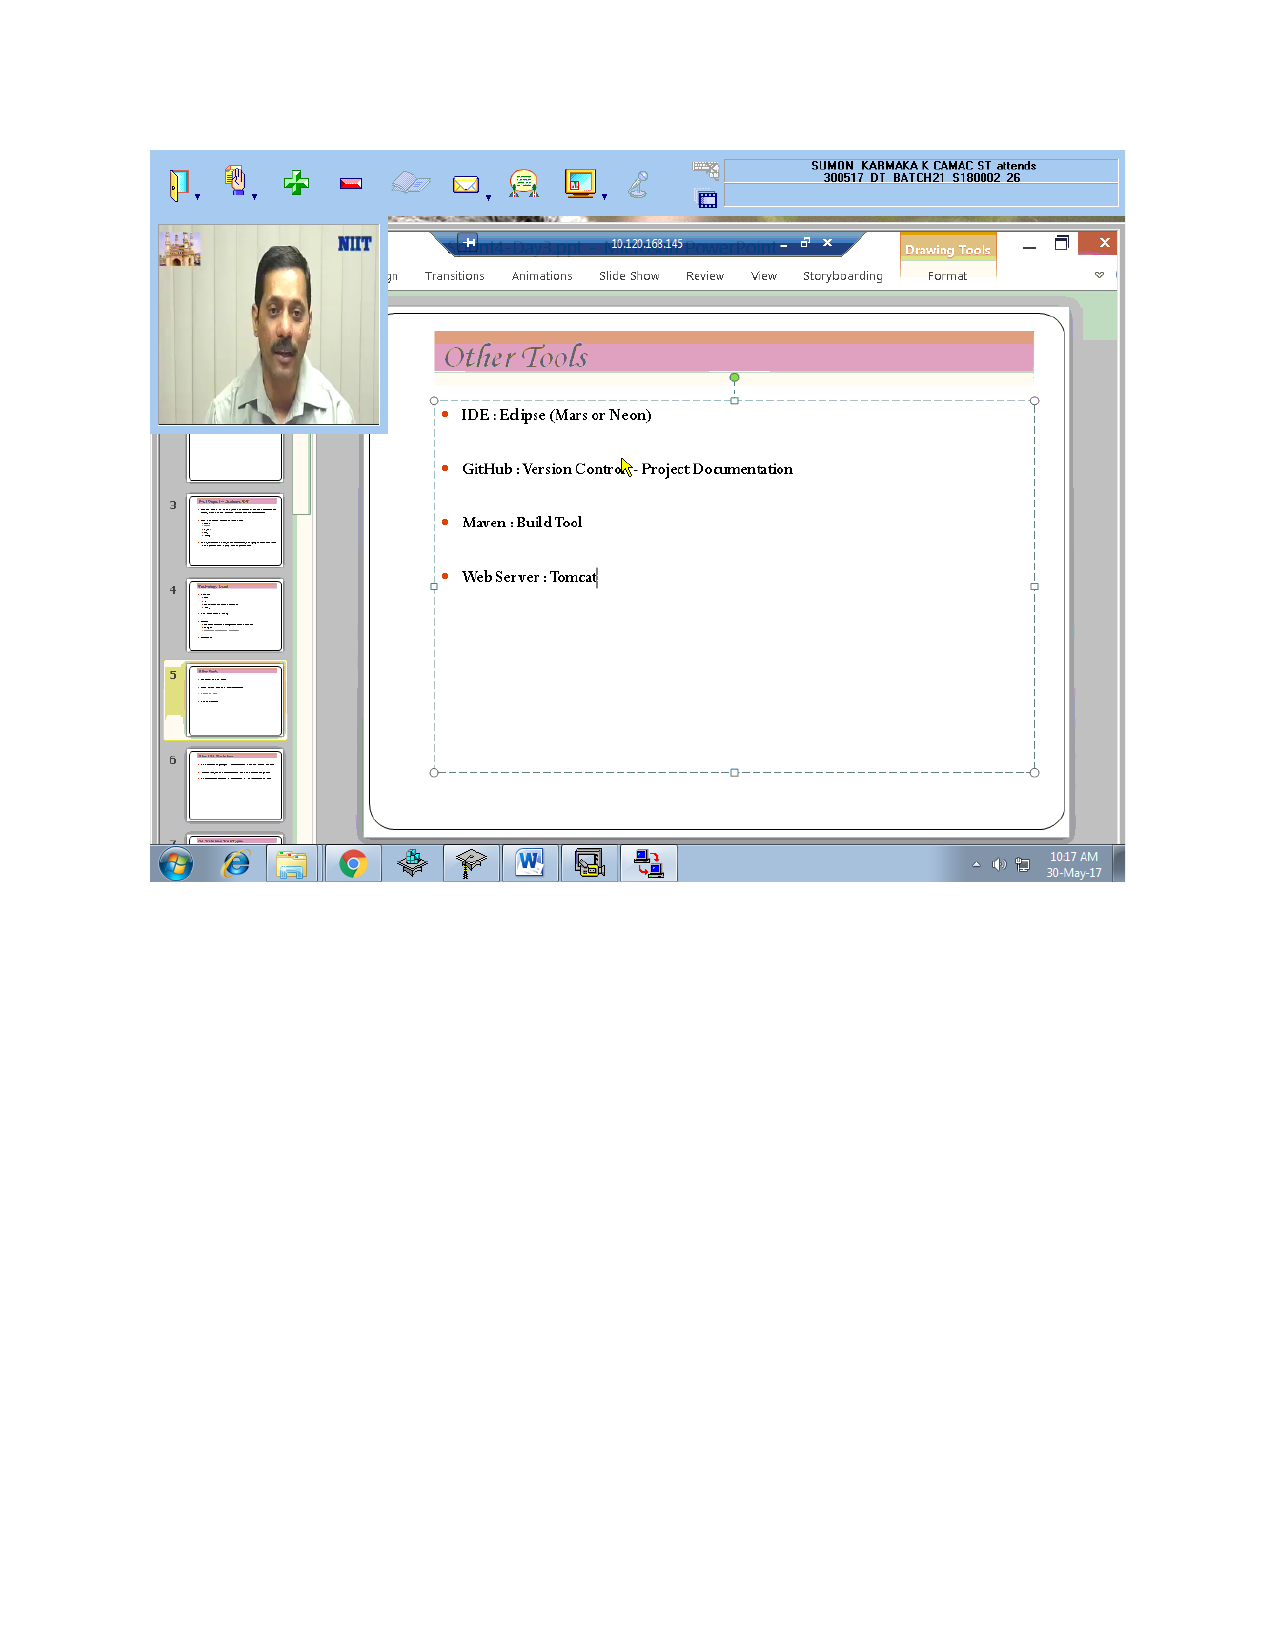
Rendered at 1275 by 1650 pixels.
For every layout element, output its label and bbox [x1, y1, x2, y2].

picture [150, 150, 1125, 882]
